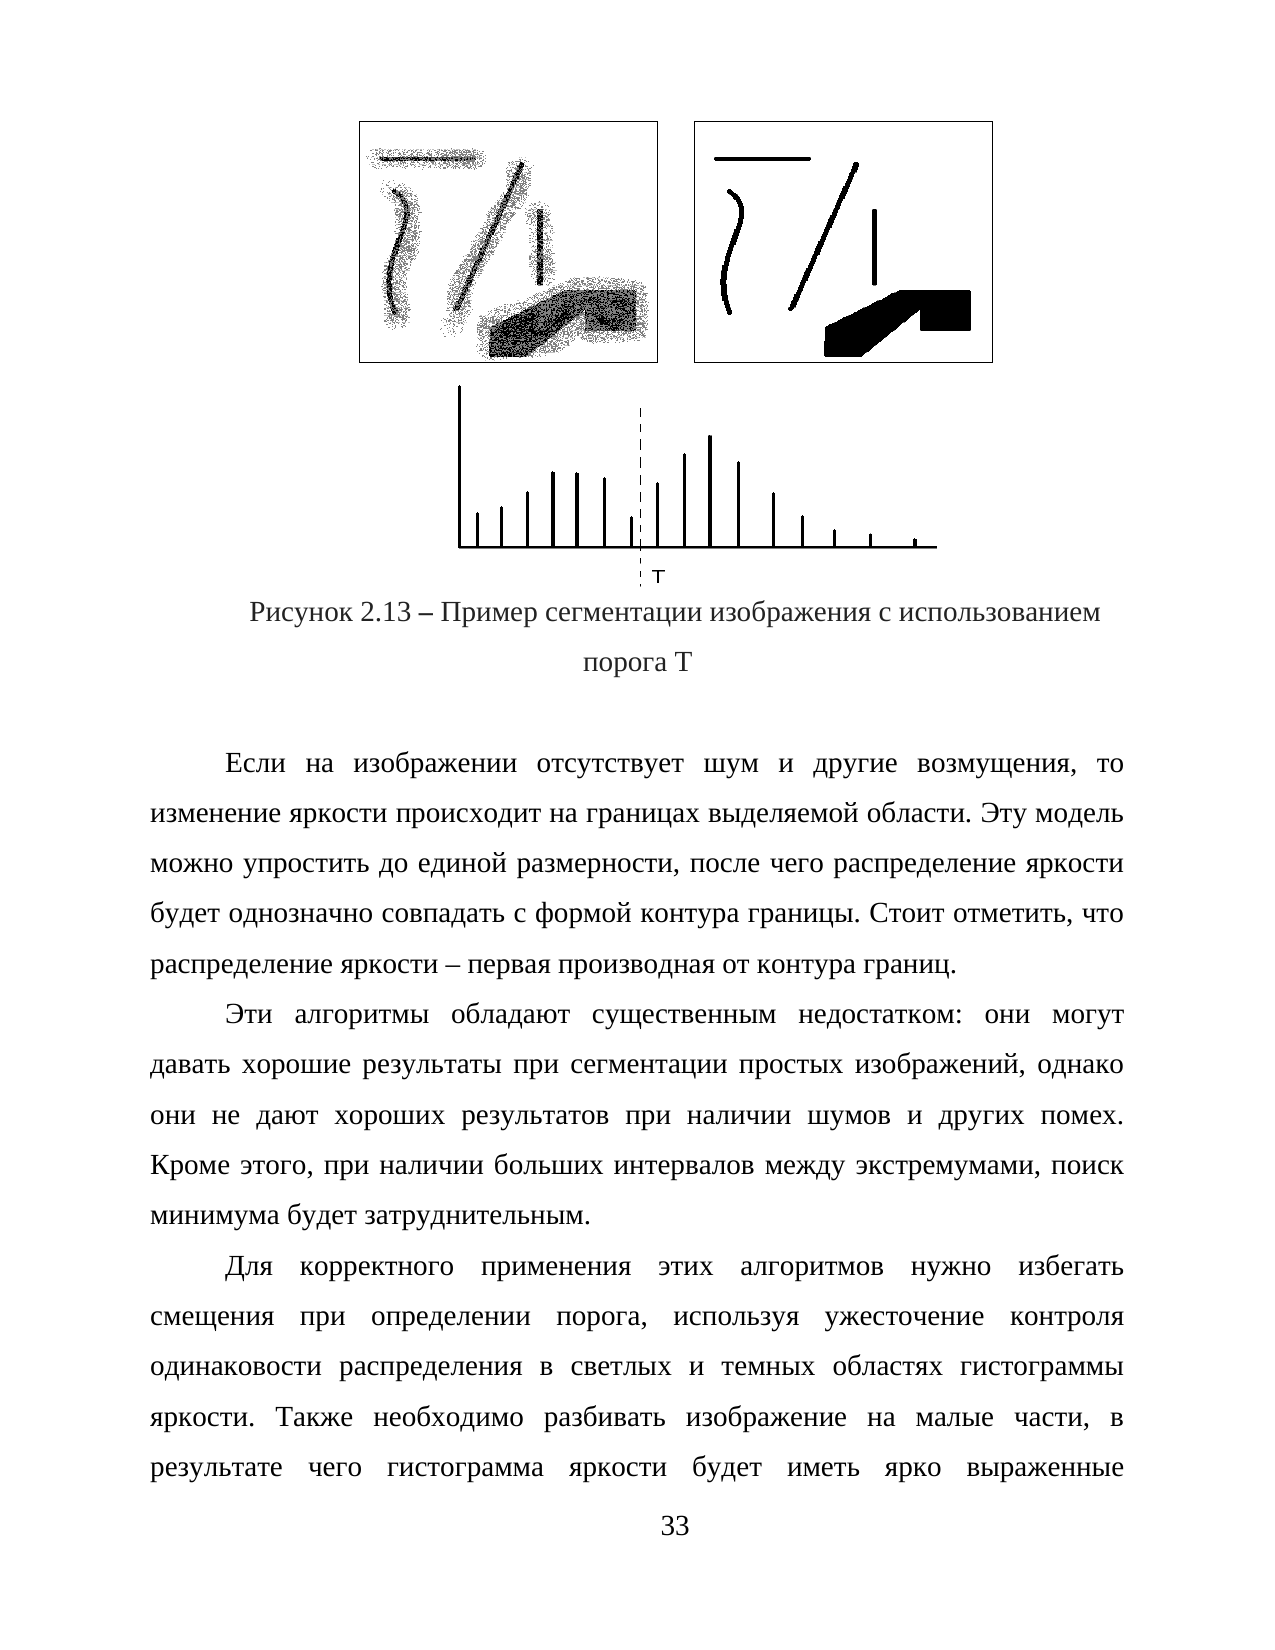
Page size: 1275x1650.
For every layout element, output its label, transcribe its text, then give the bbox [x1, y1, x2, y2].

picture [349, 112, 1001, 594]
text Эти алгоритмы обладают существенным недостатком: они могут давать хорошие результаты при сегментации простых изображений, однако они не дают хороших результатов при наличии шумов и других помех. Кроме этого, при наличии больших интервалов между экстремумами, поиск минимума будет затруднительным. [150, 996, 1125, 1231]
text Если на изображении отсутствует шум и другие возмущения, то изменение яркости происходит на границах выделяемой области. Эту модель можно упростить до единой размерности, после чего распределение яркости будет однозначно совпадать с формой контура границы. Стоит отметить, что распределение яркости – первая производная от контура границ. [150, 745, 1125, 979]
text Рисунок 2.13 – Пример сегментации изображения с использованием порога T [150, 594, 1125, 678]
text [150, 1248, 1125, 1483]
